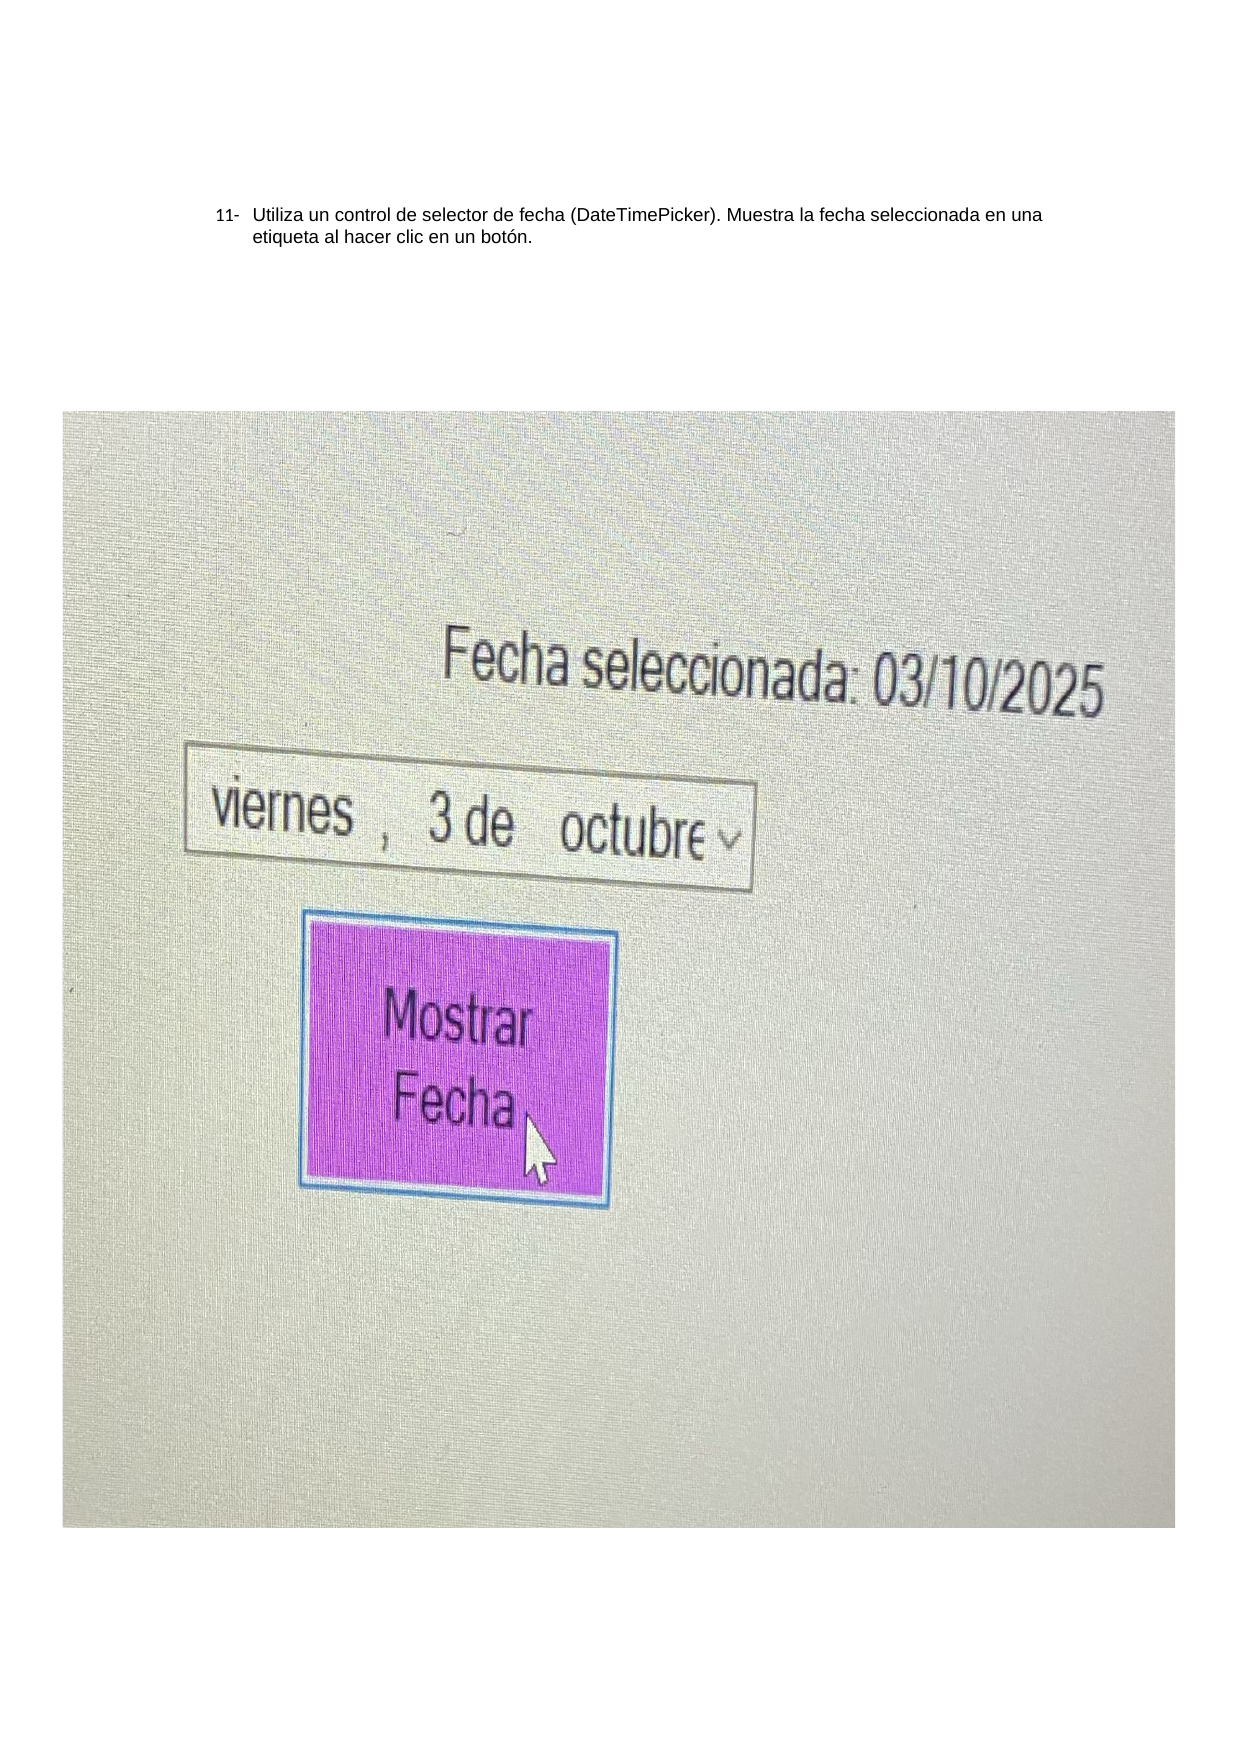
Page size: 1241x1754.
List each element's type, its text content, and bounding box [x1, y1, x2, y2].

list Utiliza un control de selector de fecha (DateTimePicker). Muestra la fecha seleccionada en una etiqueta al hacer clic en un botón. [215, 203, 1063, 248]
picture [62, 411, 1175, 1528]
